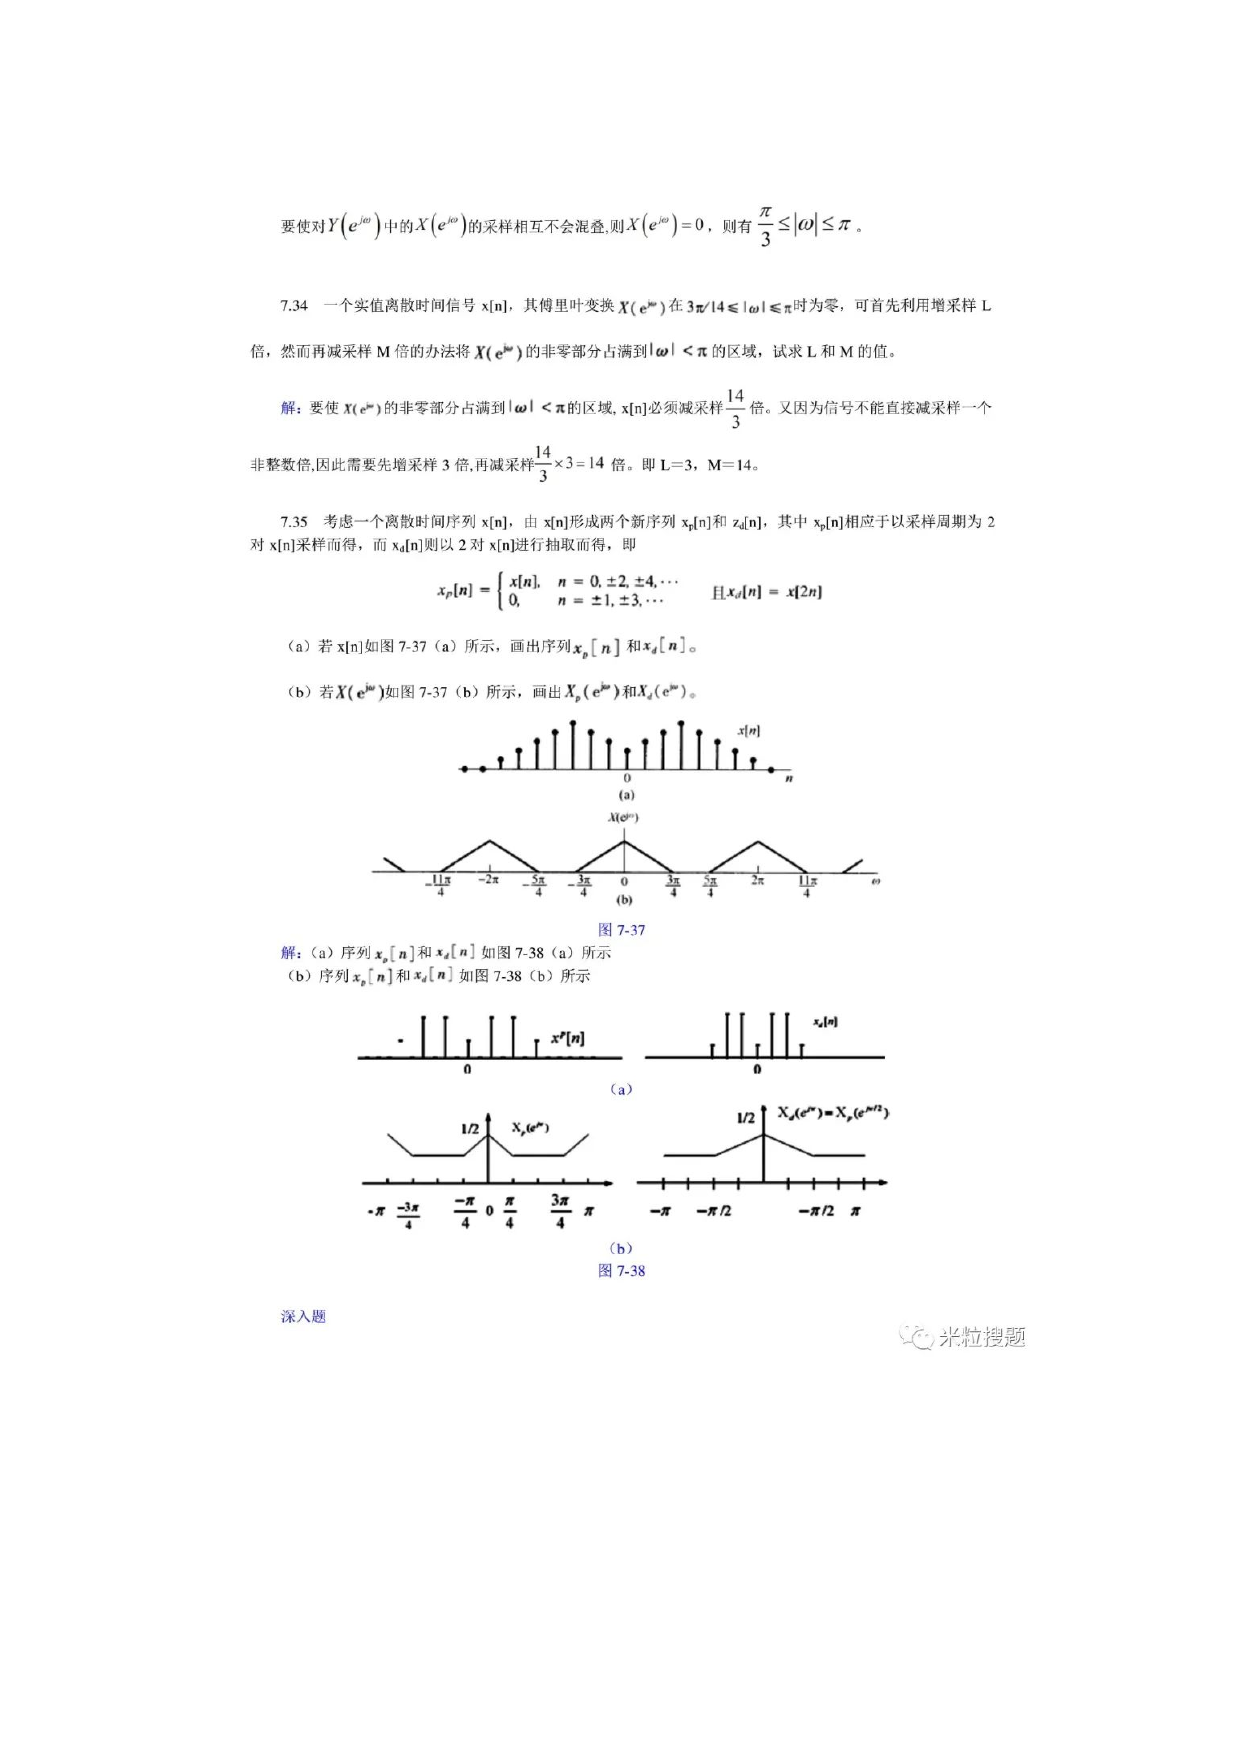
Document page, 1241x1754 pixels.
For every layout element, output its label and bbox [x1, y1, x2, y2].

picture [187, 152, 1053, 1375]
